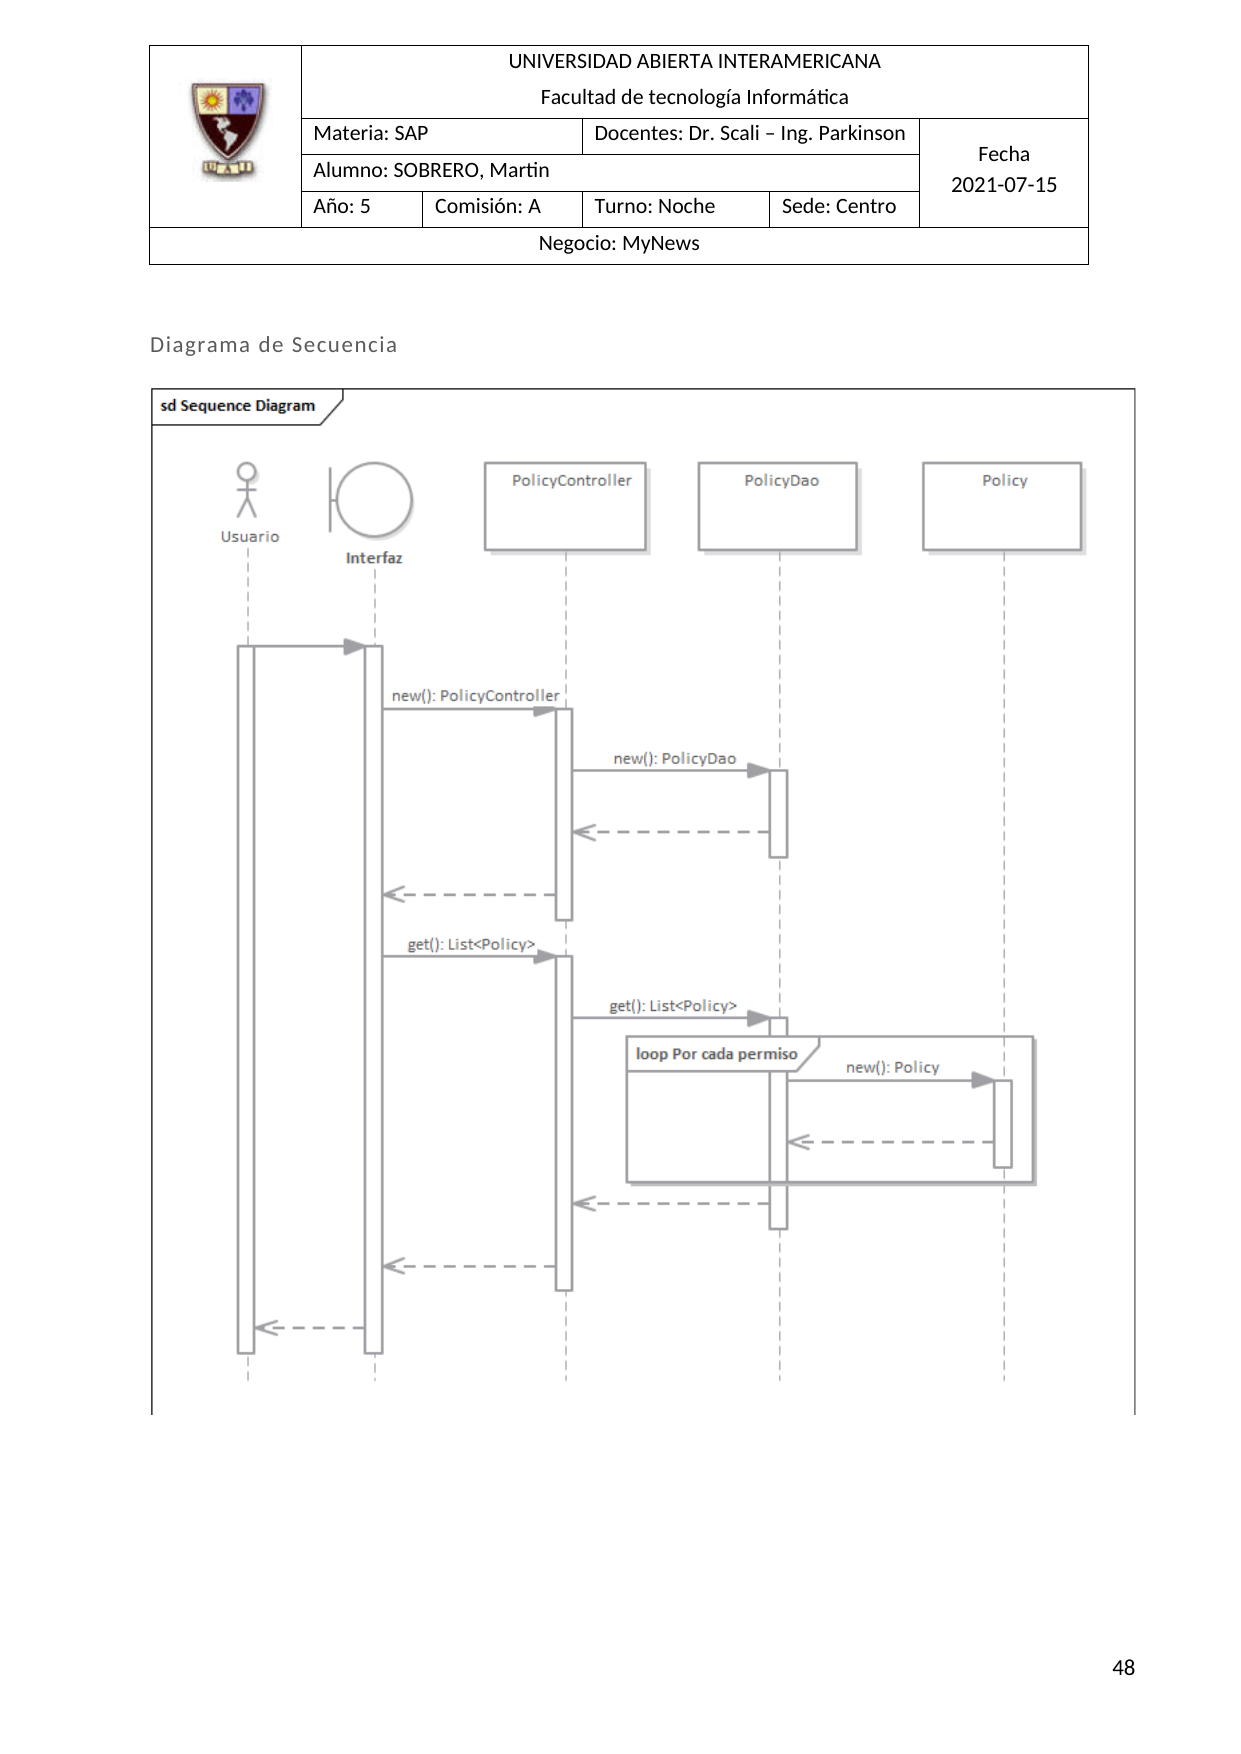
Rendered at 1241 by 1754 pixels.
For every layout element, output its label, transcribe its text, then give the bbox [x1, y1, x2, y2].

subtitle Diagrama de Secuencia [150, 330, 1135, 358]
picture [177, 74, 278, 187]
picture [150, 387, 1136, 1415]
